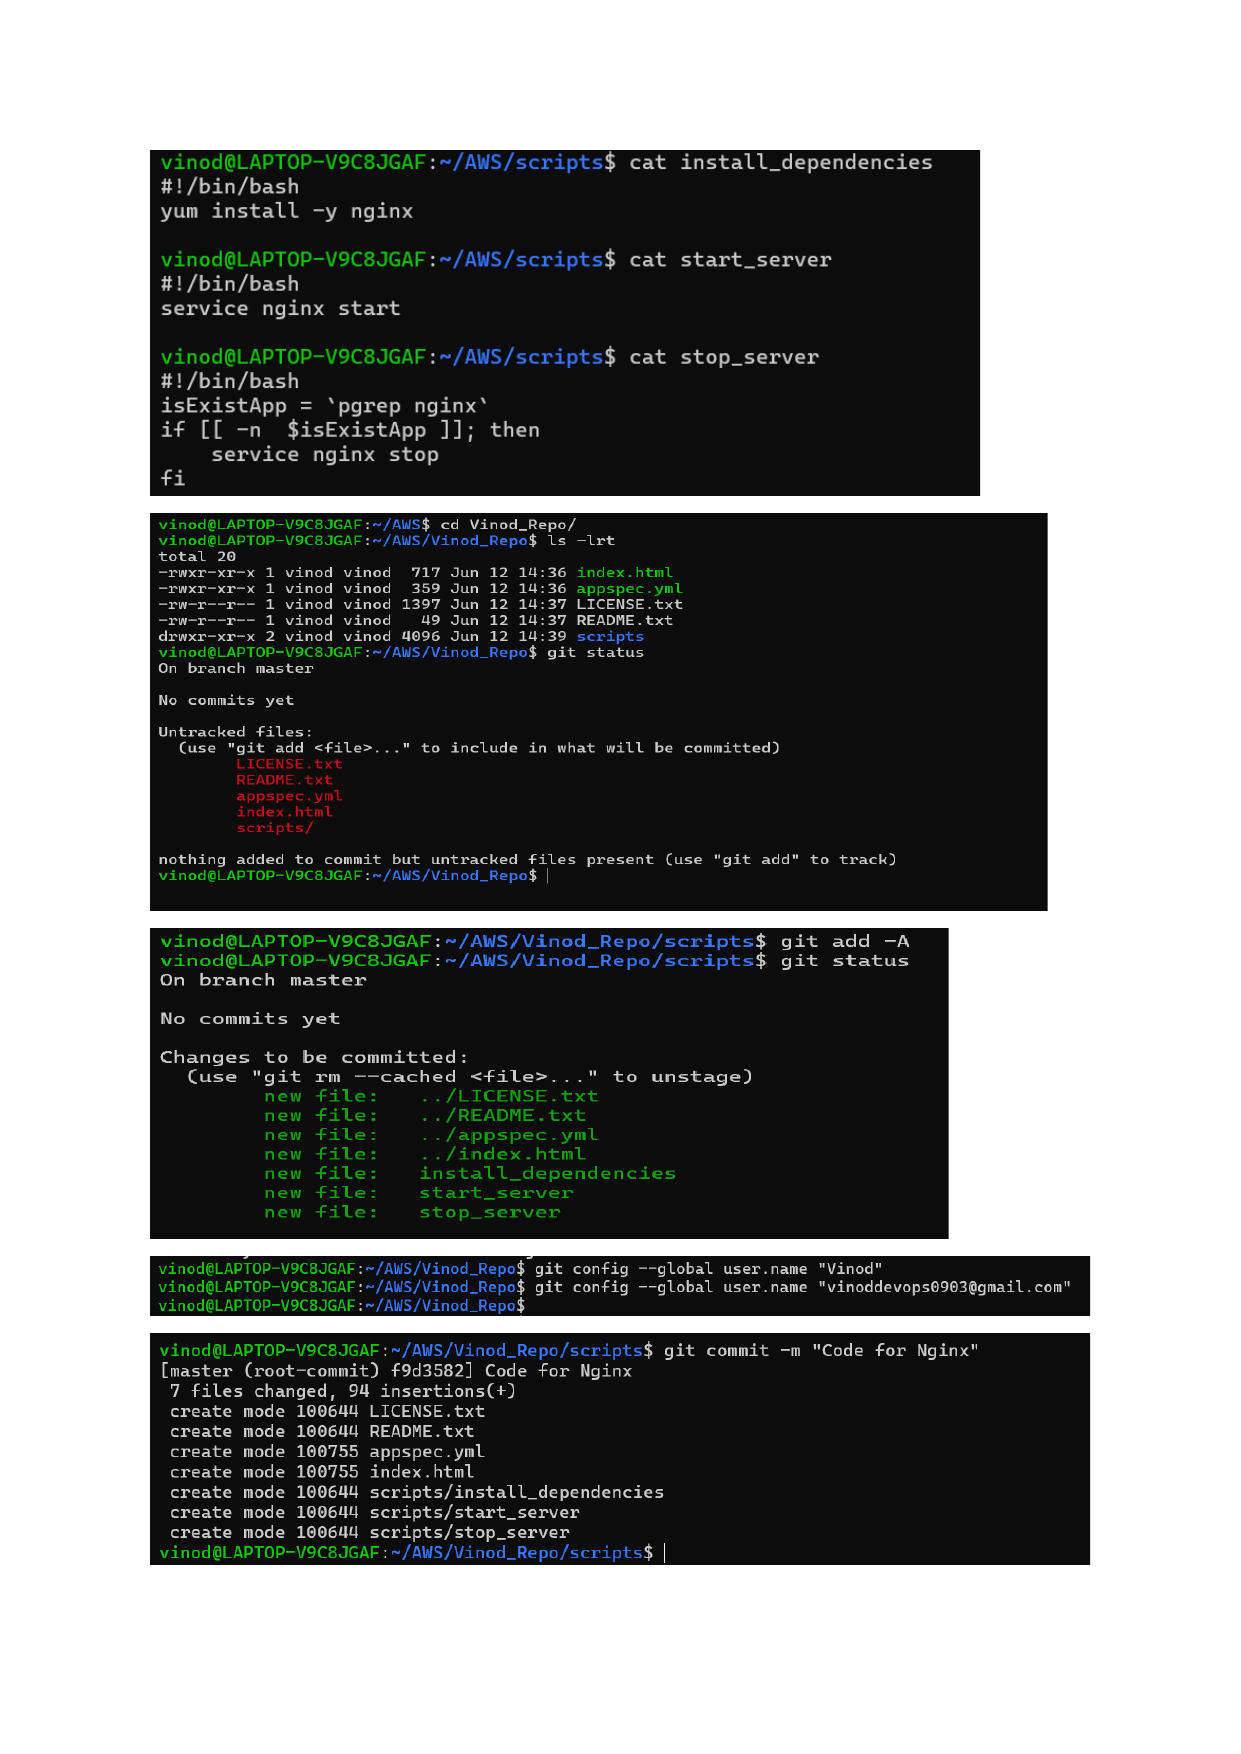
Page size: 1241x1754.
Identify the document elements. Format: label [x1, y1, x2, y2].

picture [150, 1333, 1091, 1565]
picture [150, 150, 981, 496]
picture [150, 1256, 1091, 1316]
picture [150, 513, 1048, 911]
picture [150, 928, 949, 1239]
